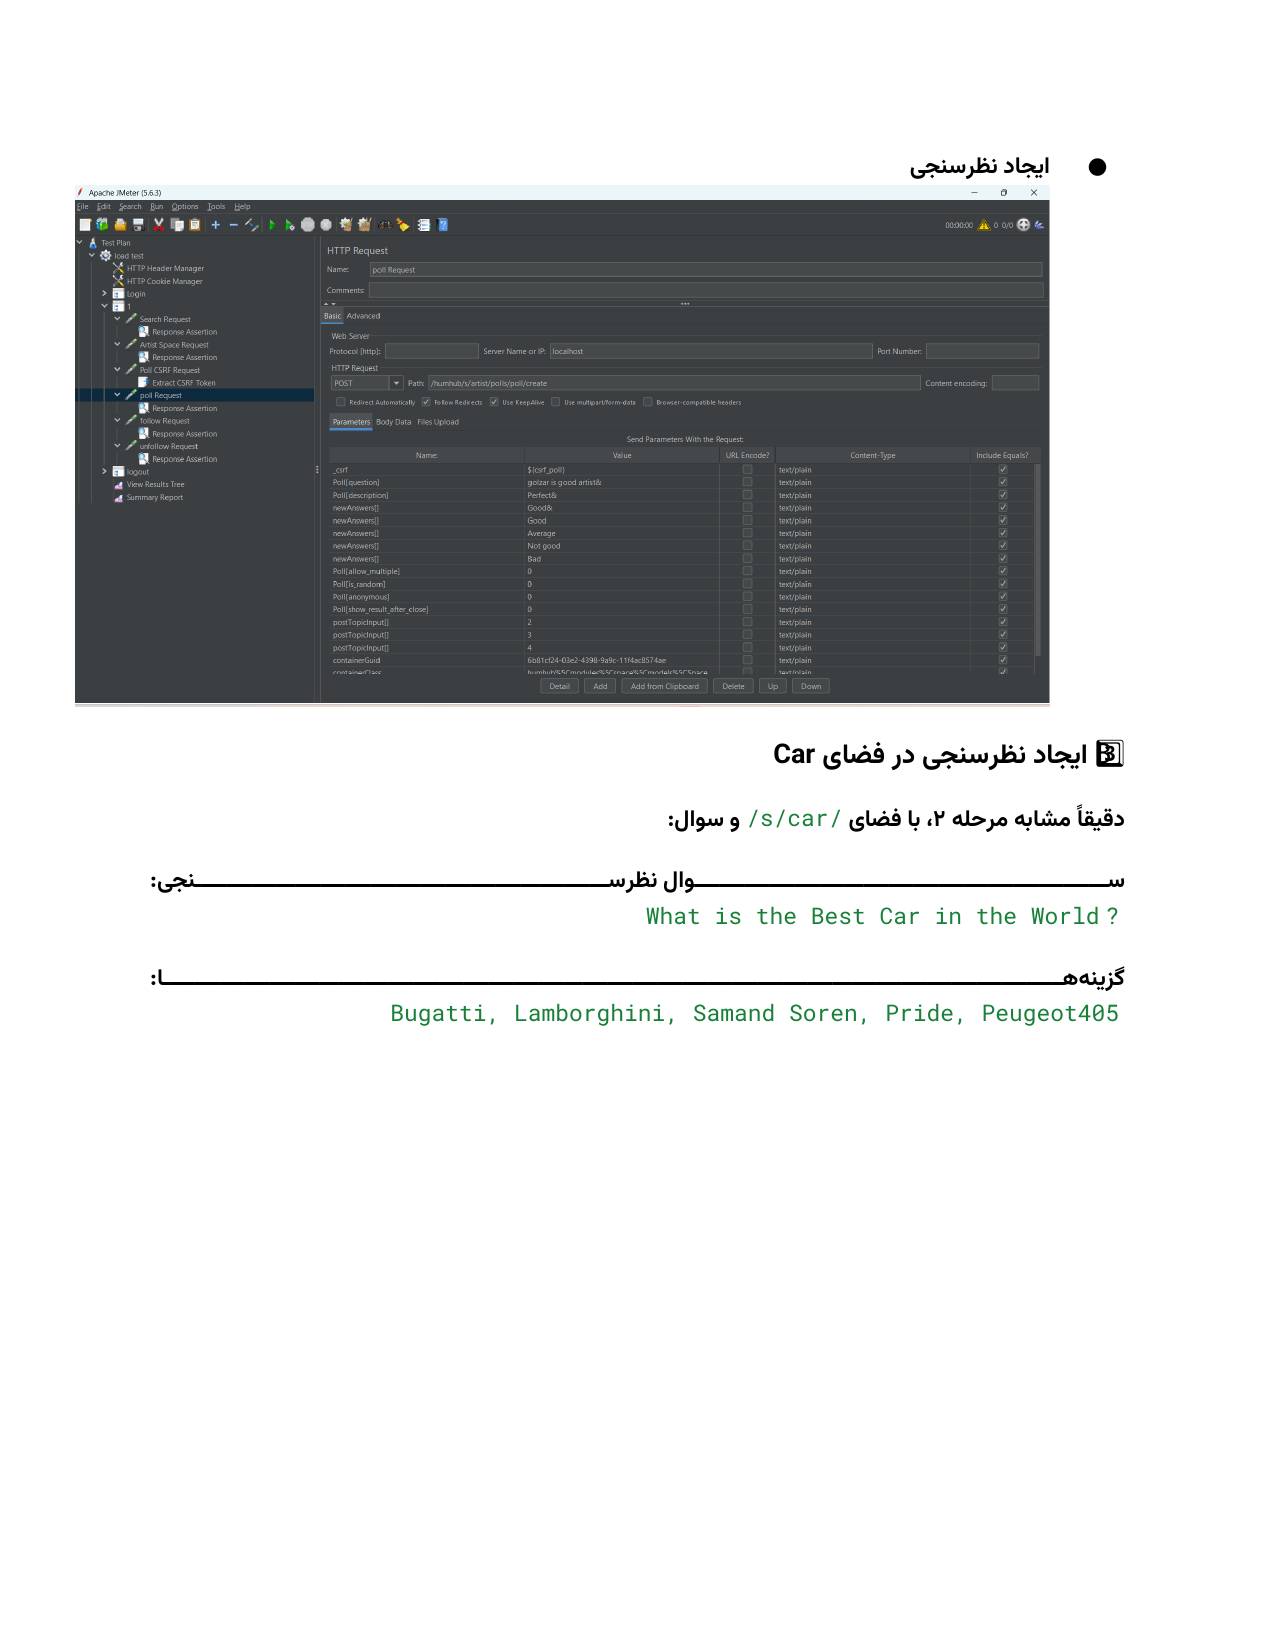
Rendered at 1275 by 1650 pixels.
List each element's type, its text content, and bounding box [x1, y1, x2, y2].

text دقیقاً مشابه مرحله ۲، با فضای /s/car/ و سوال: [150, 803, 1125, 839]
text گزینه‌ها: Bugatti, Lamborghini, Samand Soren, Pride, Peugeot405 [150, 961, 1125, 1033]
subtitle 3️⃣ ایجاد نظرسنجی در فضای Car [150, 736, 1125, 778]
picture [75, 185, 1050, 707]
text سوال نظرسنجی: ? What is the Best Car in the World [150, 864, 1125, 936]
